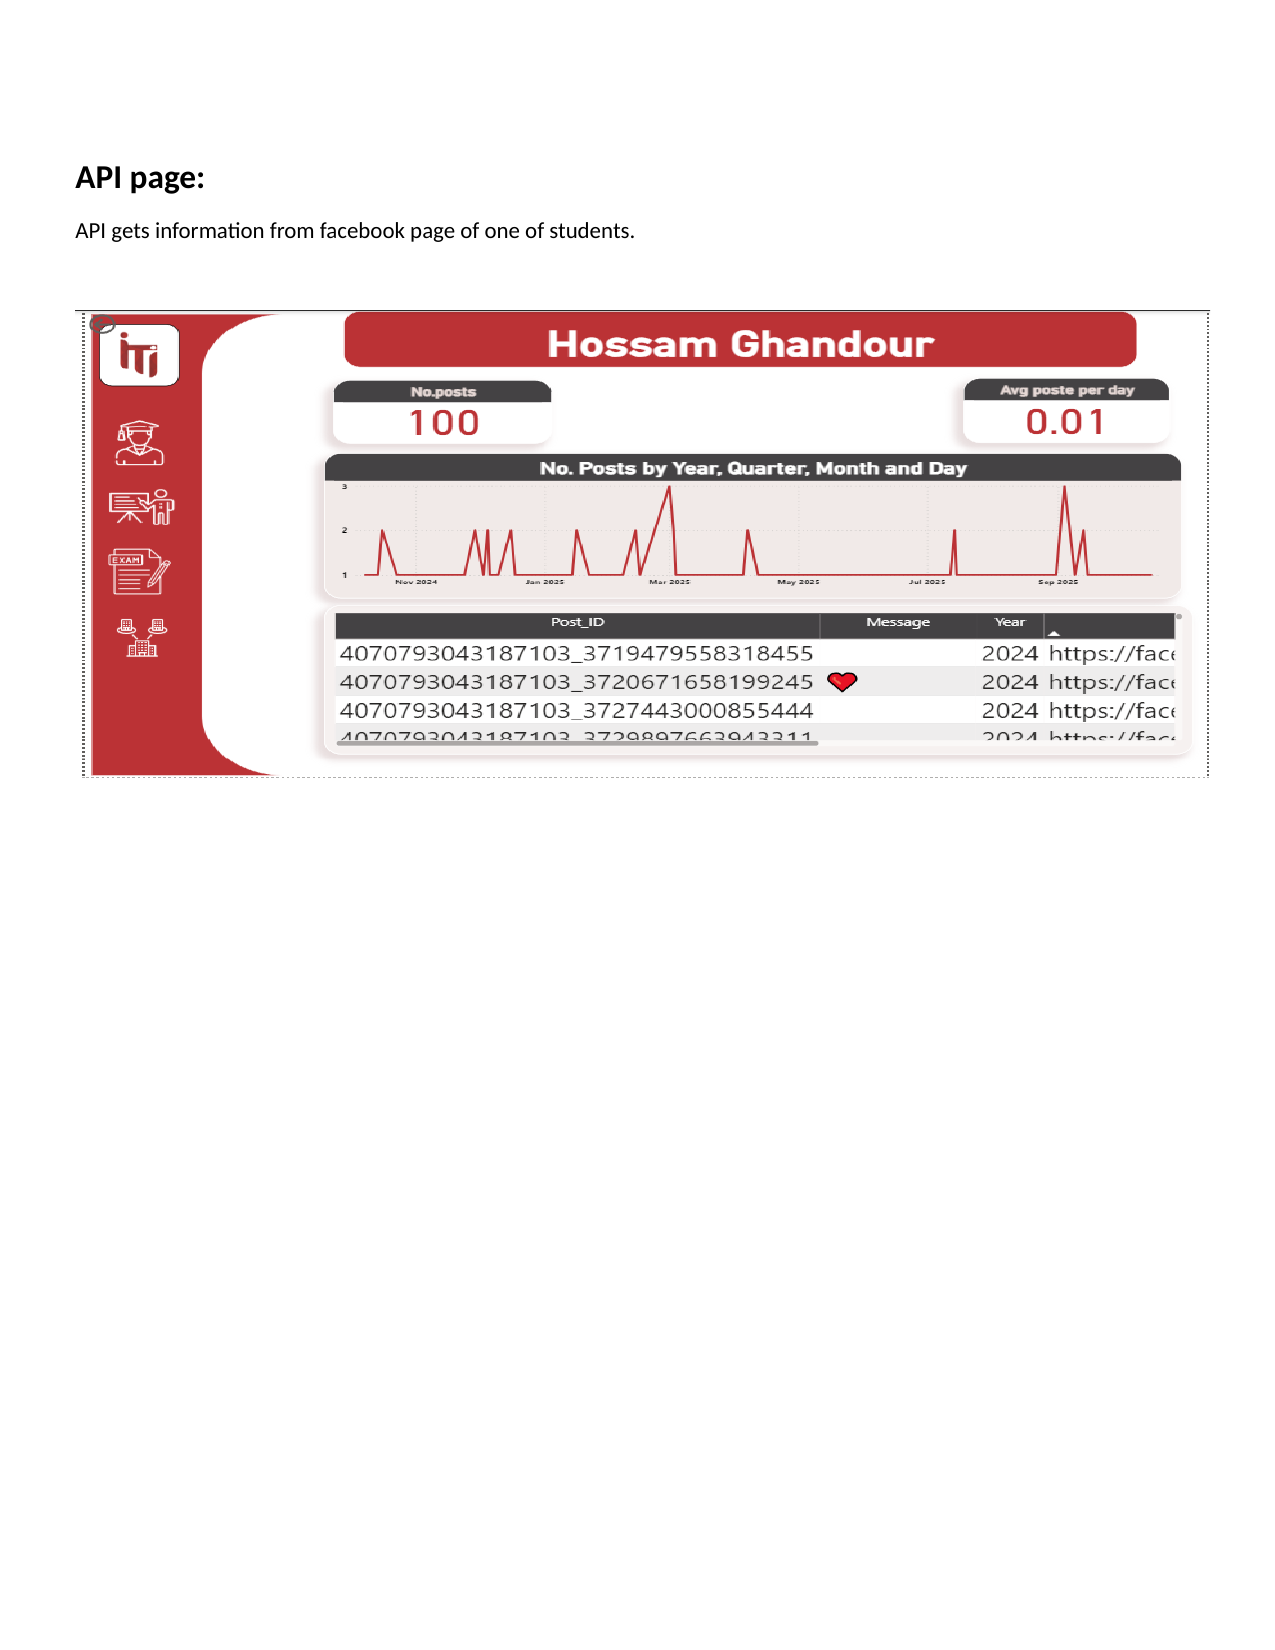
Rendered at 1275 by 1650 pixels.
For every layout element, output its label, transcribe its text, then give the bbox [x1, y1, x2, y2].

text API page: [75, 156, 1210, 197]
text API gets information from facebook page of one of students. [75, 217, 1210, 244]
picture [75, 310, 1211, 778]
